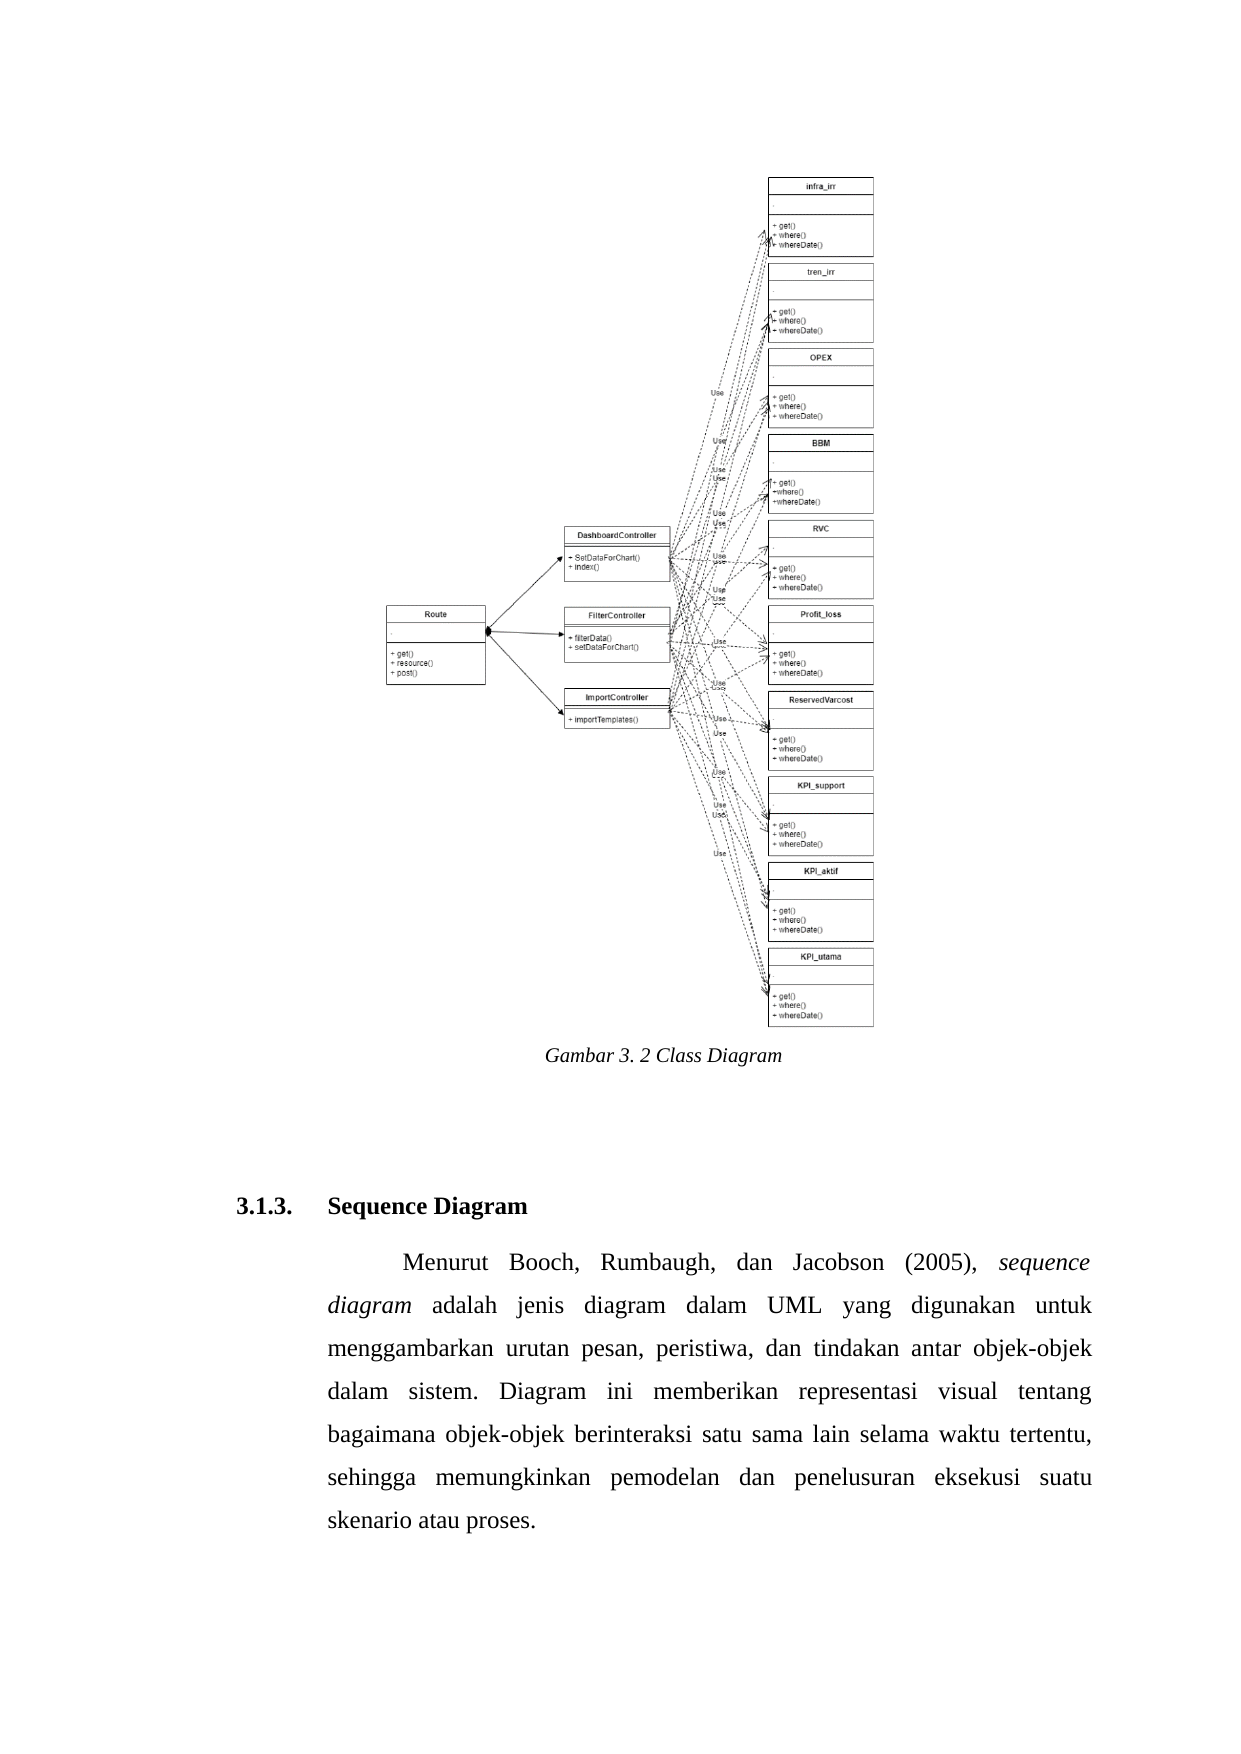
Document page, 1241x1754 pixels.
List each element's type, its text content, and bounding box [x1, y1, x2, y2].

text Gambar 3. 2 Class Diagram [177, 1043, 1092, 1067]
picture [386, 177, 874, 1029]
text Menurut Booch, Rumbaugh, dan Jacobson (2005), sequence diagram adalah jenis diagram dalam UML yang digunakan untuk menggambarkan urutan pesan, peristiwa, dan tindakan antar objek-objek dalam sistem. Diagram ini memberikan representasi visual tentang bagaimana objek-objek berinteraksi satu sama lain selama waktu tertentu, sehingga memungkinkan pemodelan dan penelusuran eksekusi suatu skenario atau proses. [327, 1247, 1092, 1534]
subtitle 3.1.3. Sequence Diagram [177, 1191, 1092, 1220]
